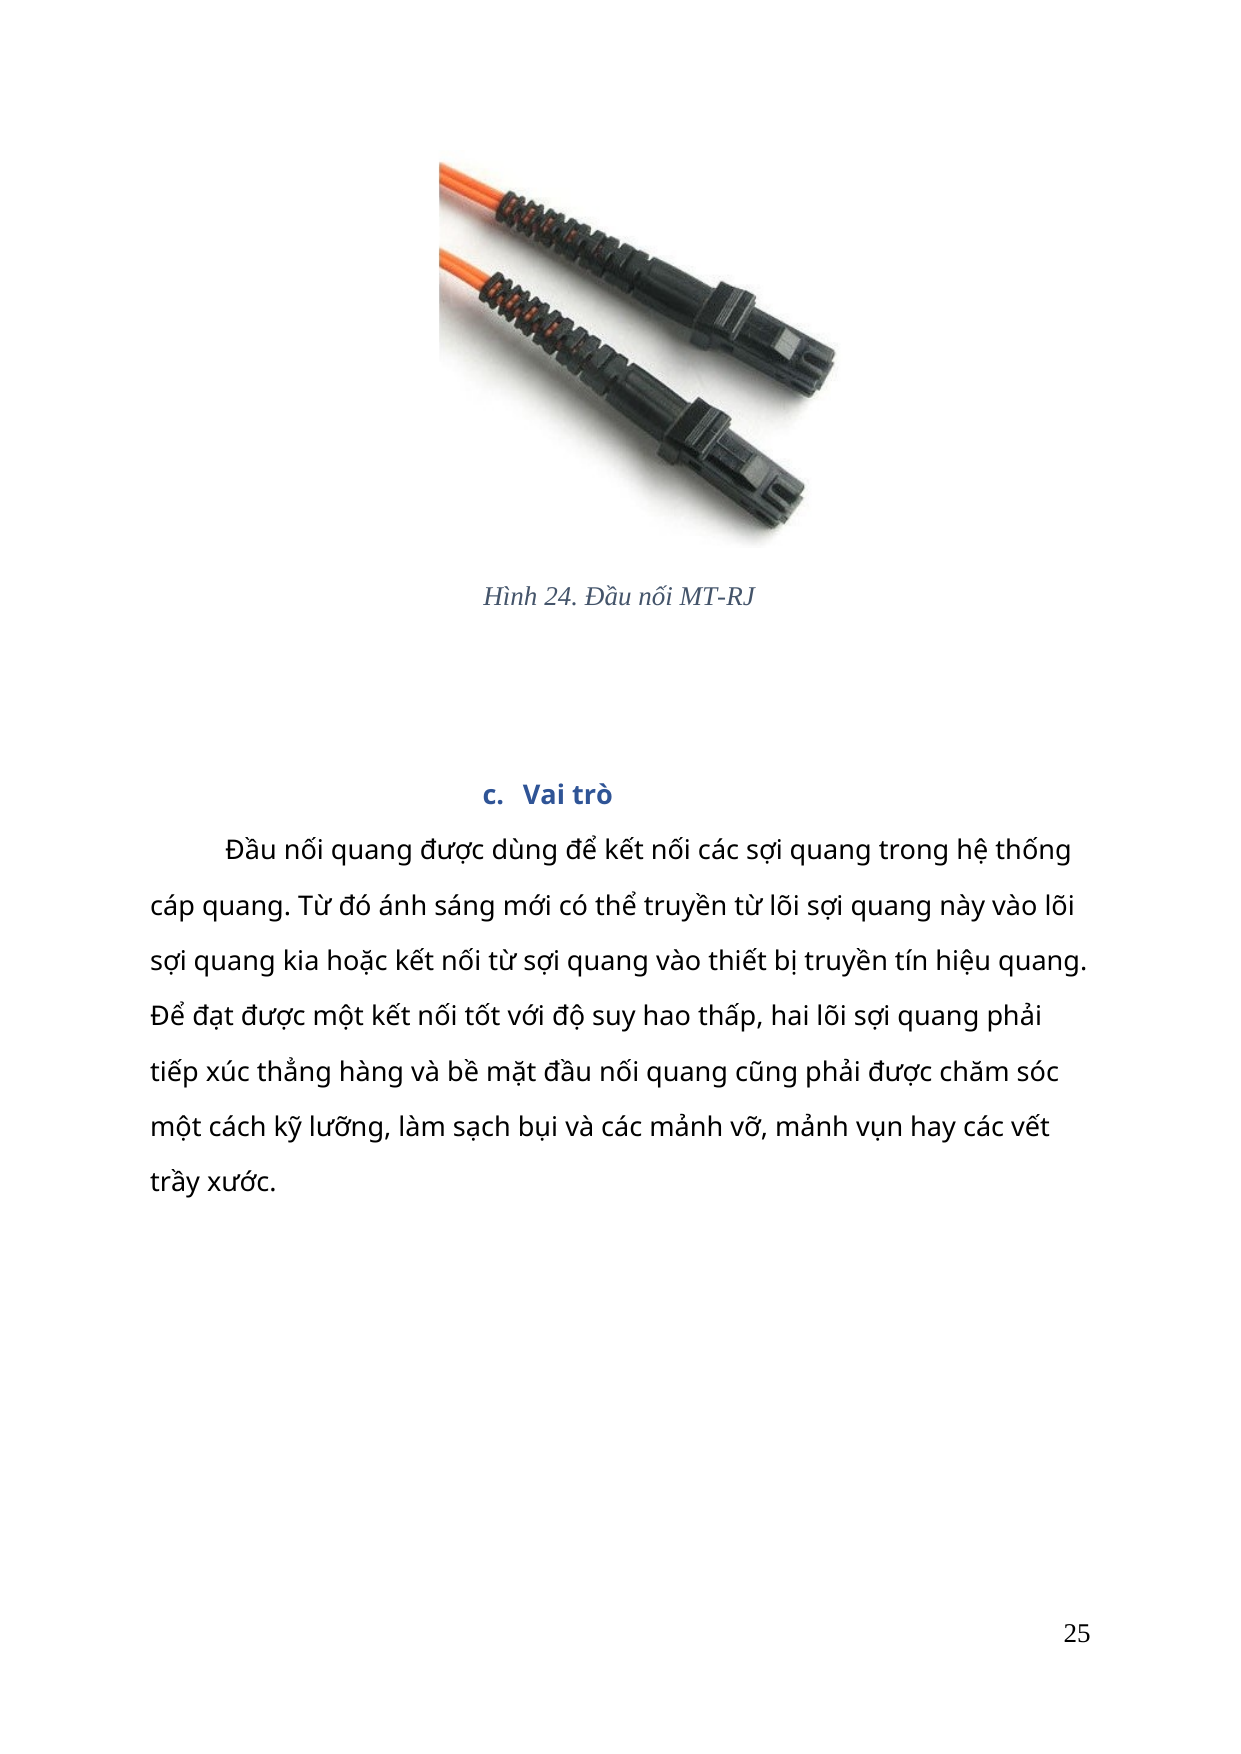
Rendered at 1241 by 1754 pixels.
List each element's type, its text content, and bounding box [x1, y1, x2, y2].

subtitle Vai trò [504, 776, 1090, 812]
picture [438, 150, 877, 548]
text Hình 24. Đầu nối MT-RJ [150, 579, 1090, 611]
text Đầu nối quang được dùng để kết nối các sợi quang trong hệ thống cáp quang. Từ đó ánh sáng mới có thể truyền từ lõi sợi quang này vào lõi sợi quang kia hoặc kết nối từ sợi quang vào thiết bị truyền tín hiệu quang. Để đạt được một kết nối tốt với độ suy hao thấp, hai lõi sợi quang phải tiếp xúc thẳng hàng và bề mặt đầu nối quang cũng phải được chăm sóc một cách kỹ lưỡng, làm sạch bụi và các mảnh vỡ, mảnh vụn hay các vết trầy xước. [150, 831, 1090, 1199]
